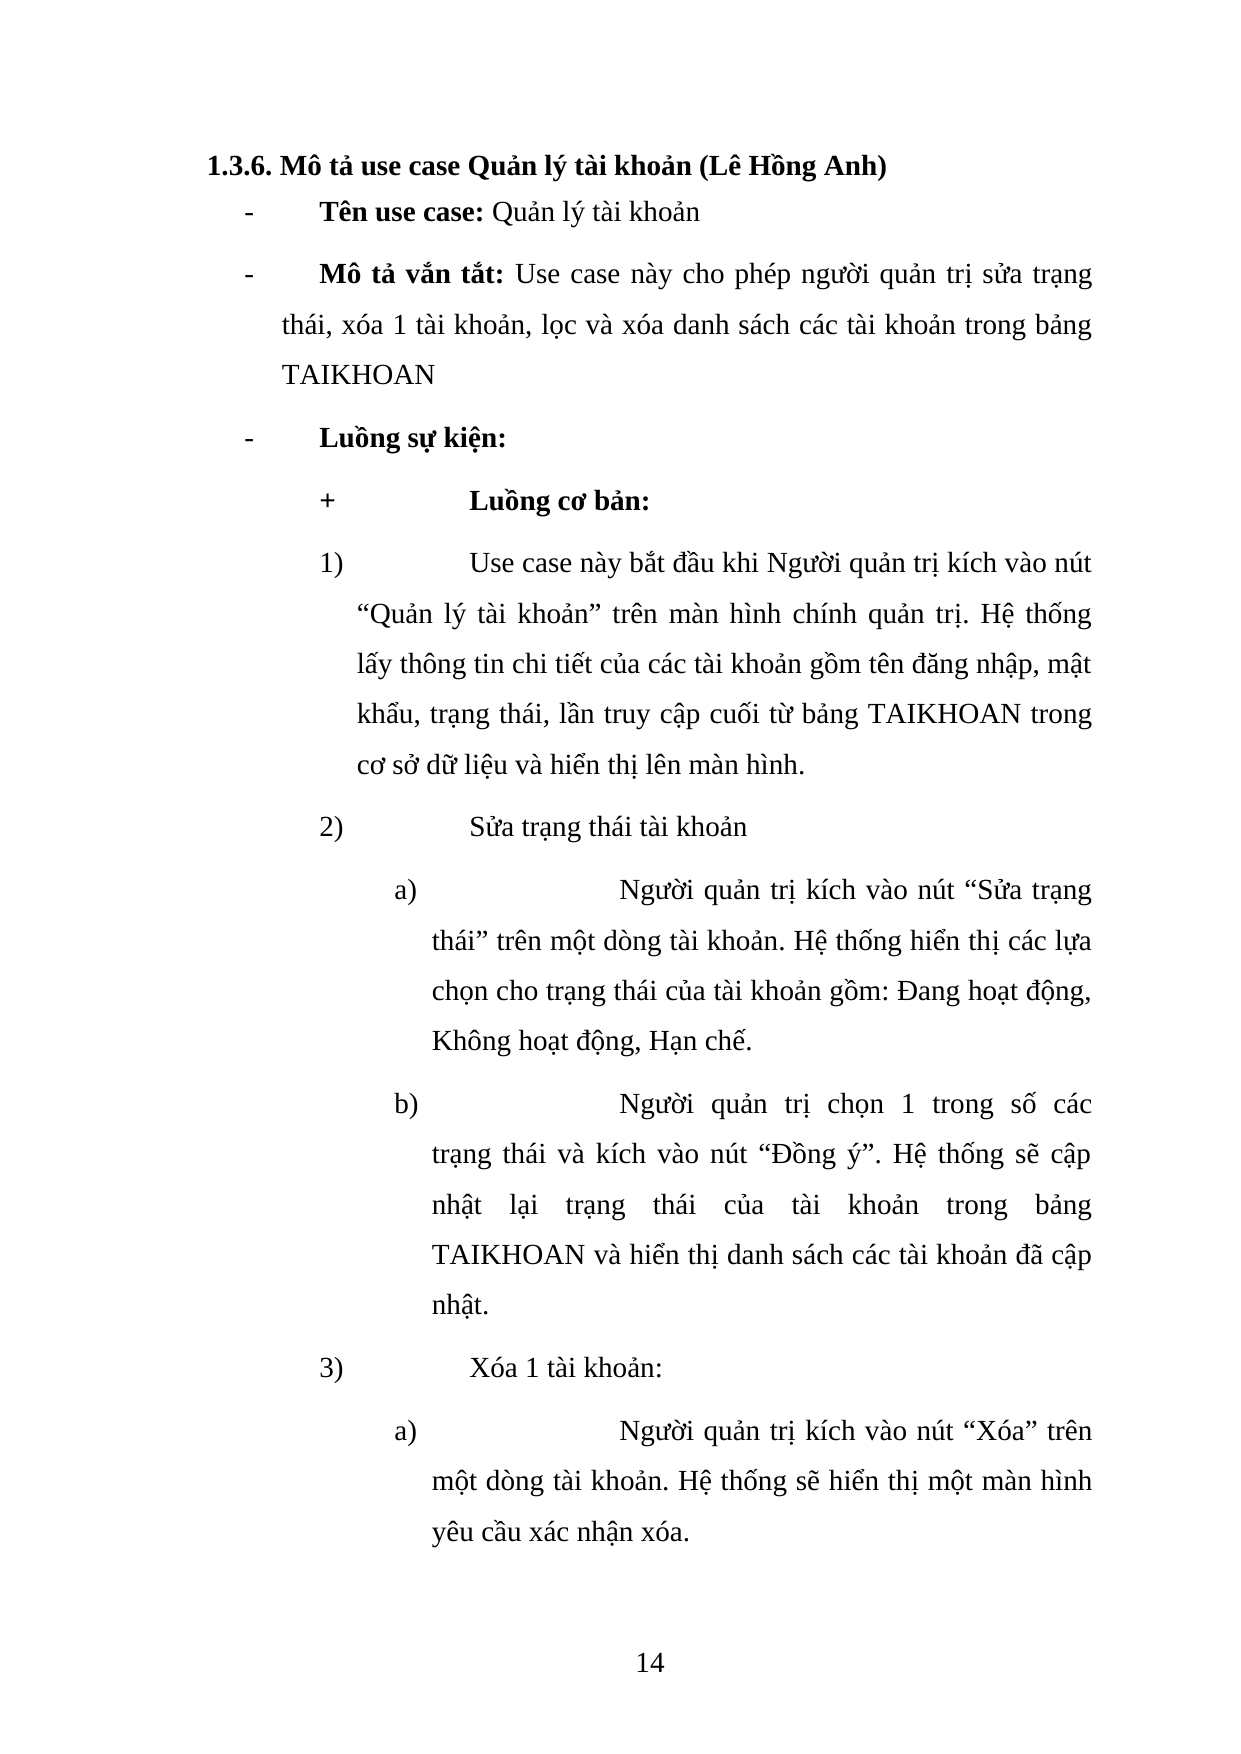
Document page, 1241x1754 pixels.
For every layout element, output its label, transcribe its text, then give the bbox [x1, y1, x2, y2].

list Use case này bắt đầu khi Người quản trị kích vào nút “Quản lý tài khoản” trên màn hình chính quản trị. Hệ thống lấy thông tin chi tiết của các tài khoản gồm tên đăng nhập, mật khẩu, trạng thái, lần truy cập cuối từ bảng TAIKHOAN trong cơ sở dữ liệu và hiển thị lên màn hình. [319, 546, 1093, 780]
list Xóa 1 tài khoản: [319, 1350, 1093, 1384]
list Tên use case: Quản lý tài khoản [244, 194, 1093, 227]
list Người quản trị chọn 1 trong số các trạng thái và kích vào nút “Đồng ý”. Hệ thống sẽ cập nhật lại trạng thái của tài khoản trong bảng TAIKHOAN và hiển thị danh sách các tài khoản đã cập nhật. [394, 1086, 1093, 1321]
list Luồng sự kiện: [244, 420, 1093, 453]
list Người quản trị kích vào nút “Xóa” trên một dòng tài khoản. Hệ thống sẽ hiển thị một màn hình yêu cầu xác nhận xóa. [394, 1413, 1093, 1547]
subtitle 1.3.6. Mô tả use case Quản lý tài khoản (Lê Hồng Anh) [207, 148, 1093, 181]
list Luồng cơ bản: [319, 483, 1093, 516]
list Sửa trạng thái tài khoản [319, 809, 1093, 843]
list Người quản trị kích vào nút “Sửa trạng thái” trên một dòng tài khoản. Hệ thống hiển thị các lựa chọn cho trạng thái của tài khoản gồm: Đang hoạt động, Không hoạt động, Hạn chế. [394, 872, 1093, 1057]
list Mô tả vắn tắt: Use case này cho phép người quản trị sửa trạng thái, xóa 1 tài khoản, lọc và xóa danh sách các tài khoản trong bảng TAIKHOAN [244, 256, 1093, 391]
